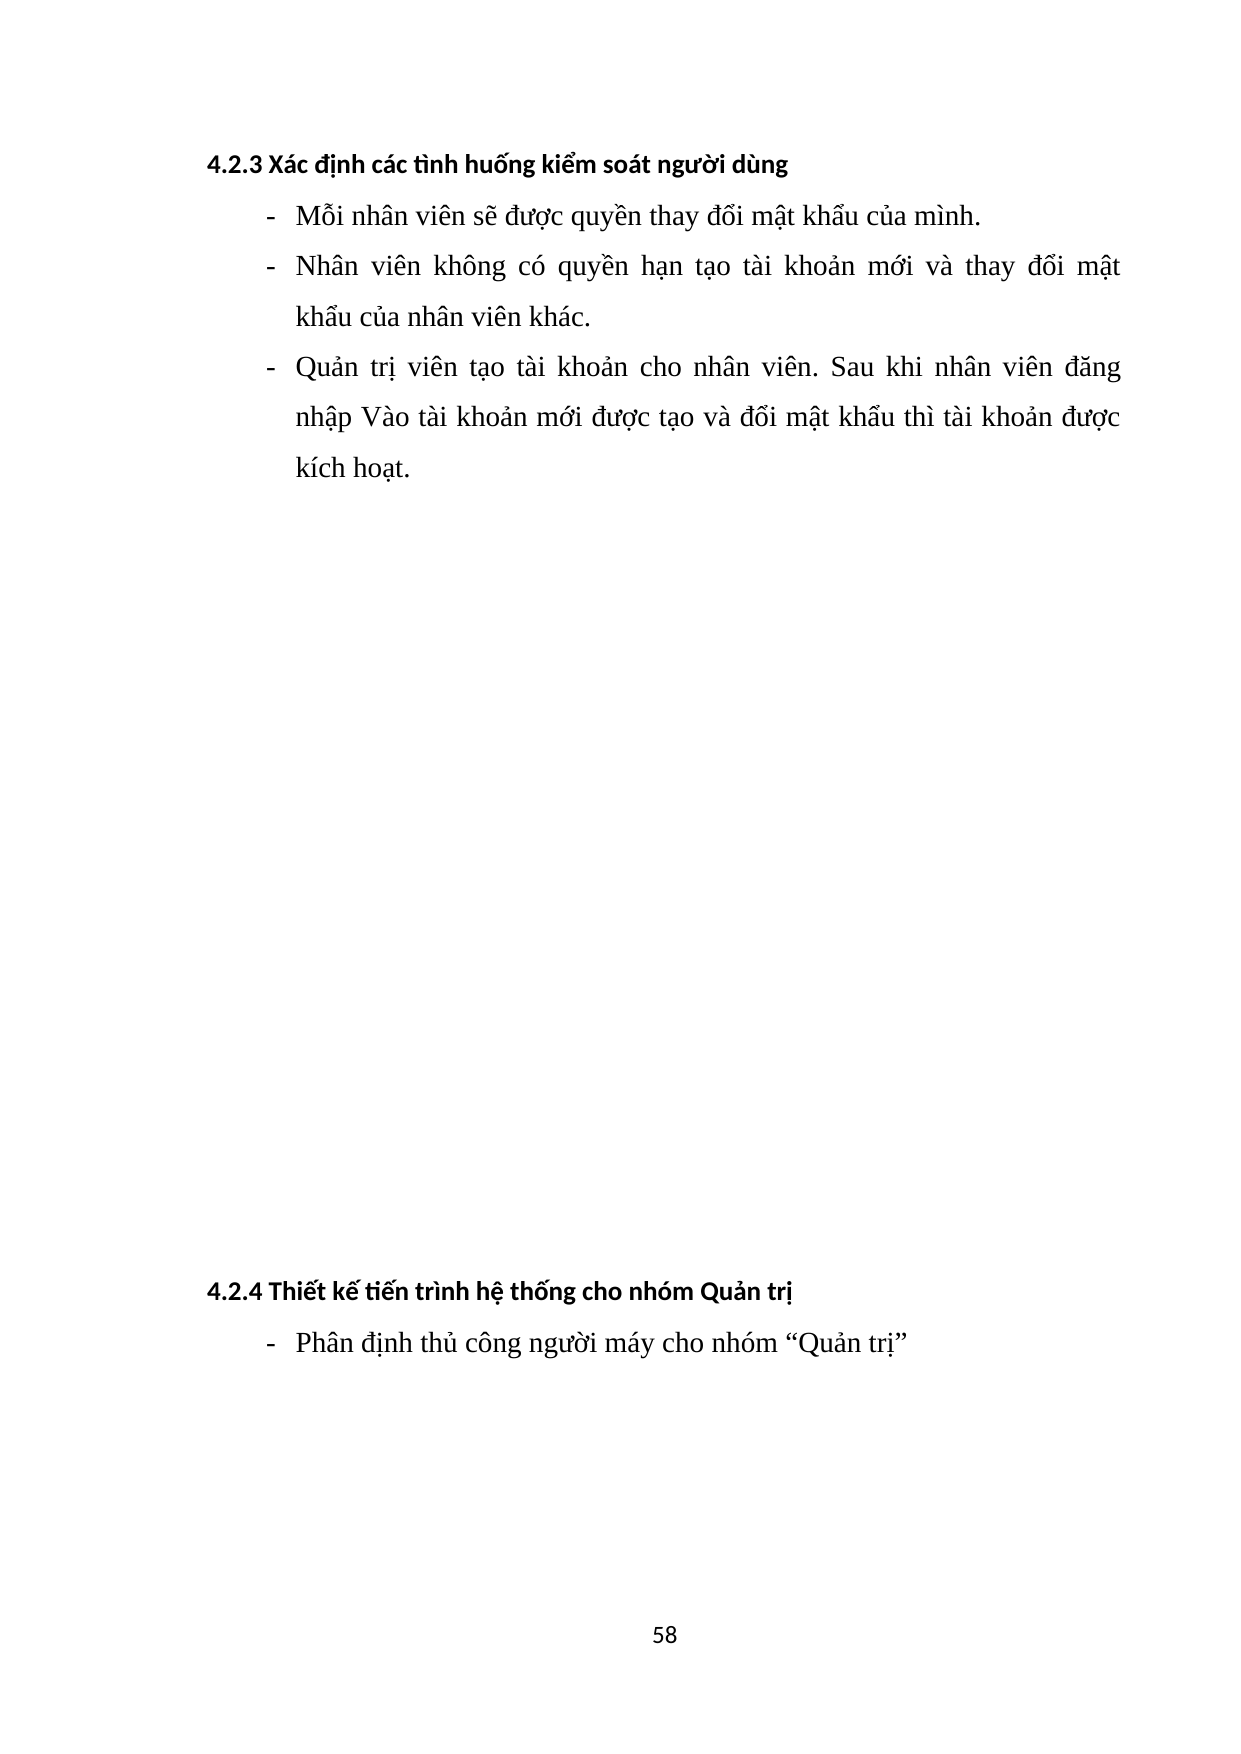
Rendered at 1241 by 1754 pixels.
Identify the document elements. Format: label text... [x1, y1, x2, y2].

list Nhân viên không có quyền hạn tạo tài khoản mới và thay đổi mật khẩu của nhân viên khác. [266, 248, 1122, 332]
list Phân định thủ công người máy cho nhóm “Quản trị” [266, 1325, 1122, 1358]
list Quản trị viên tạo tài khoản cho nhân viên. Sau khi nhân viên đăng nhập Vào tài khoản mới được tạo và đổi mật khẩu thì tài khoản được kích hoạt. [266, 349, 1122, 483]
subtitle 4.2.3 Xác định các tình huống kiểm soát người dùng [207, 148, 1122, 181]
list Mỗi nhân viên sẽ được quyền thay đổi mật khẩu của mình. [266, 198, 1122, 232]
subtitle 4.2.4 Thiết kế tiến trình hệ thống cho nhóm Quản trị [207, 1274, 1122, 1308]
